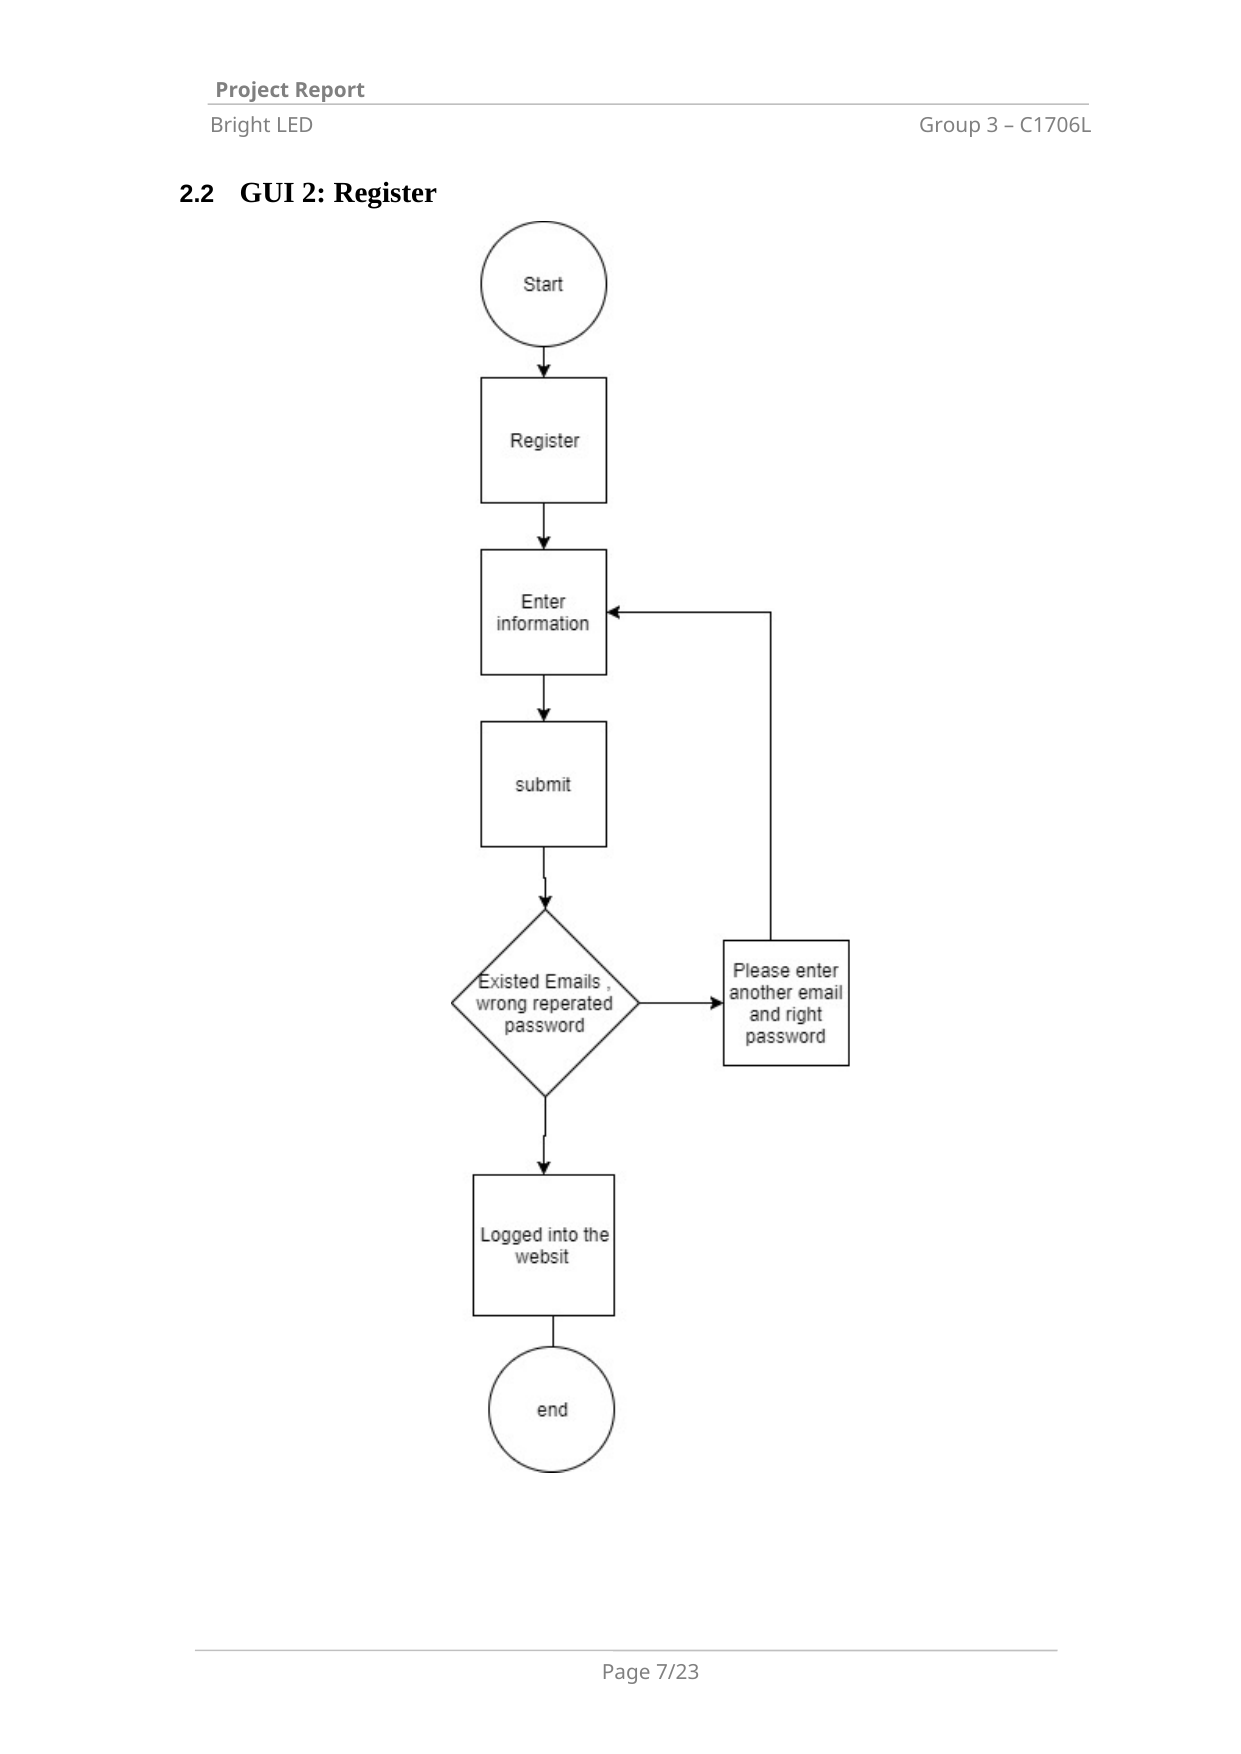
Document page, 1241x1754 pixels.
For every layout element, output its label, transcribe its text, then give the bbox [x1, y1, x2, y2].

picture [451, 221, 850, 1473]
subtitle GUI 2: Register [179, 175, 1106, 209]
